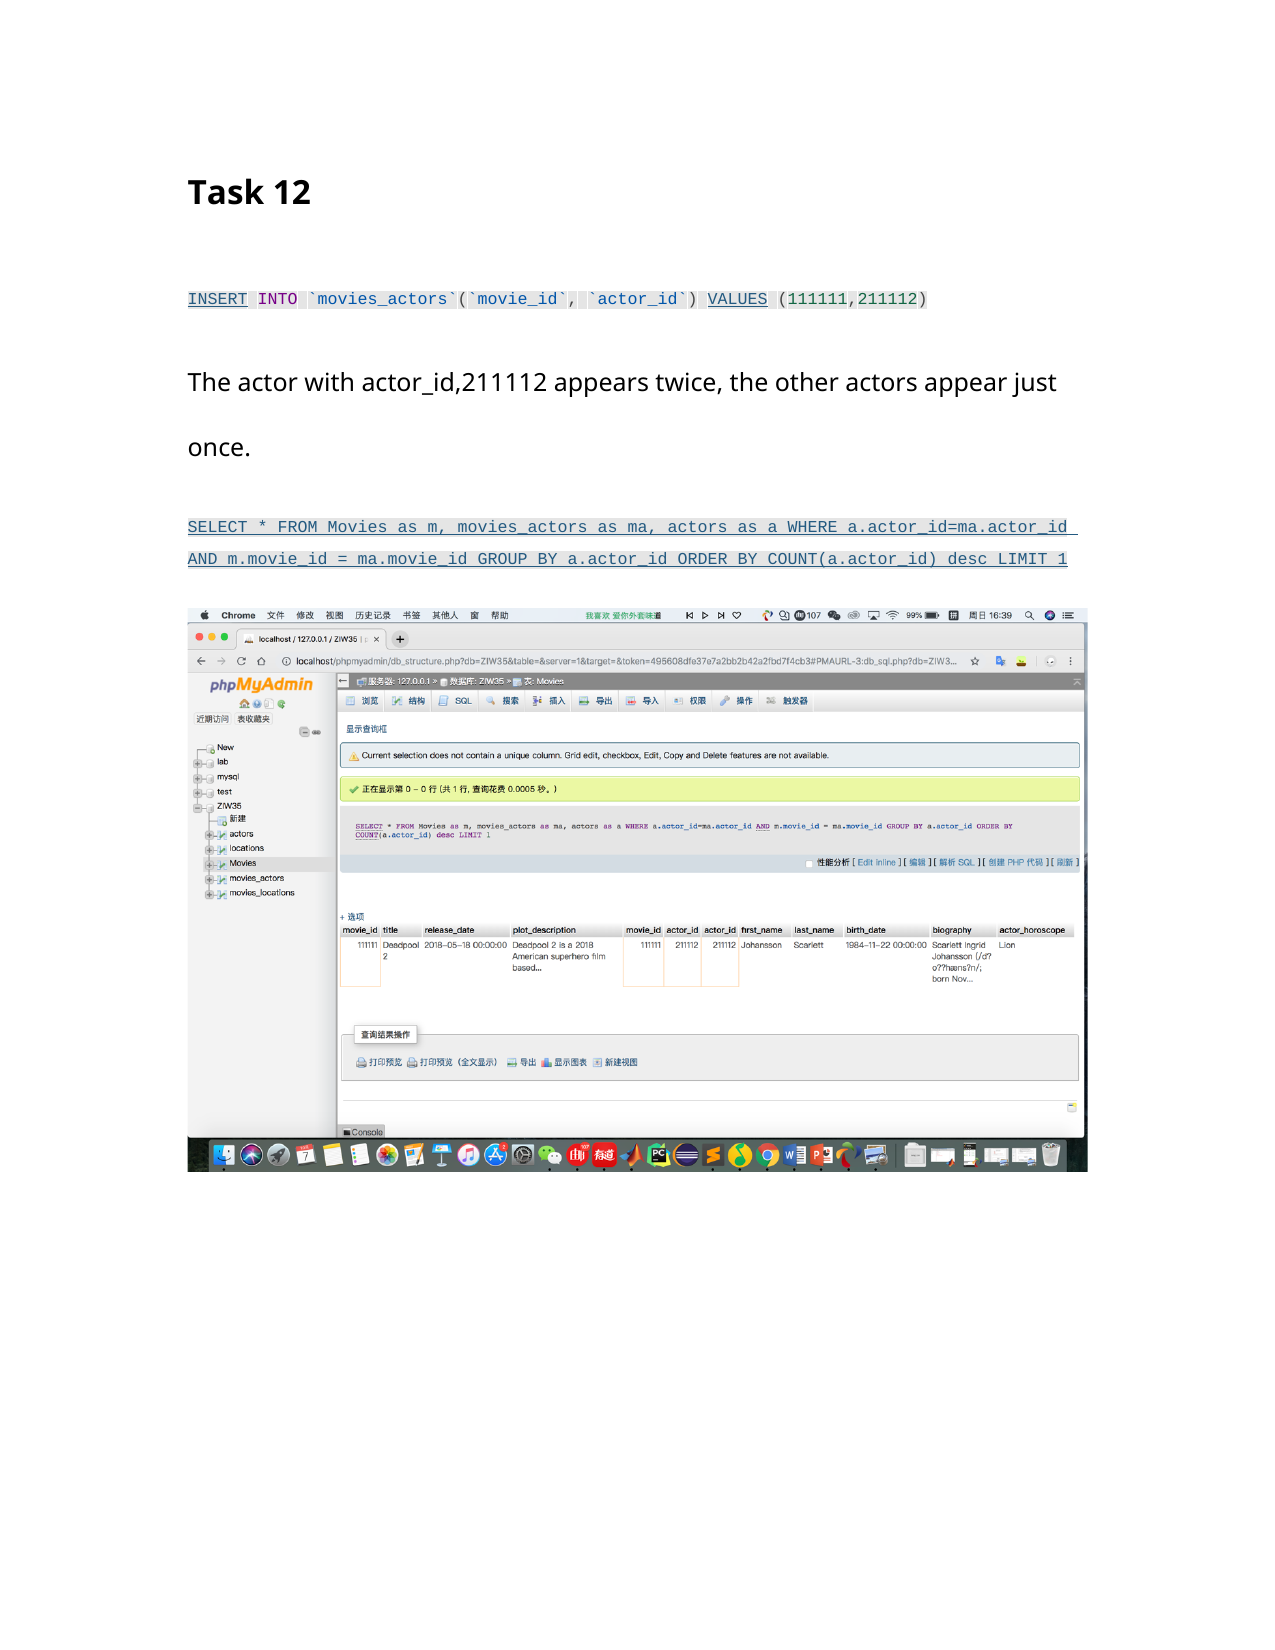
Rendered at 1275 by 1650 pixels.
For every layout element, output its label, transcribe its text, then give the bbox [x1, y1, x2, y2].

picture [187, 608, 1088, 1172]
text INSERT INTO `movies_actors`(`movie_id`, `actor_id`) VALUES (111111,211112) [187, 284, 1087, 316]
text The actor with actor_id,211112 appears twice, the other actors appear just once. [187, 349, 1087, 479]
text SELECT * FROM Movies as m, movies_actors as ma, actors as a WHERE a.actor_id=ma.actor_id AND m.movie_id = ma.movie_id GROUP BY a.actor_id ORDER BY COUNT(a.actor_id) desc LIMIT 1 [187, 511, 1087, 576]
subtitle Task 12 [187, 159, 1087, 224]
